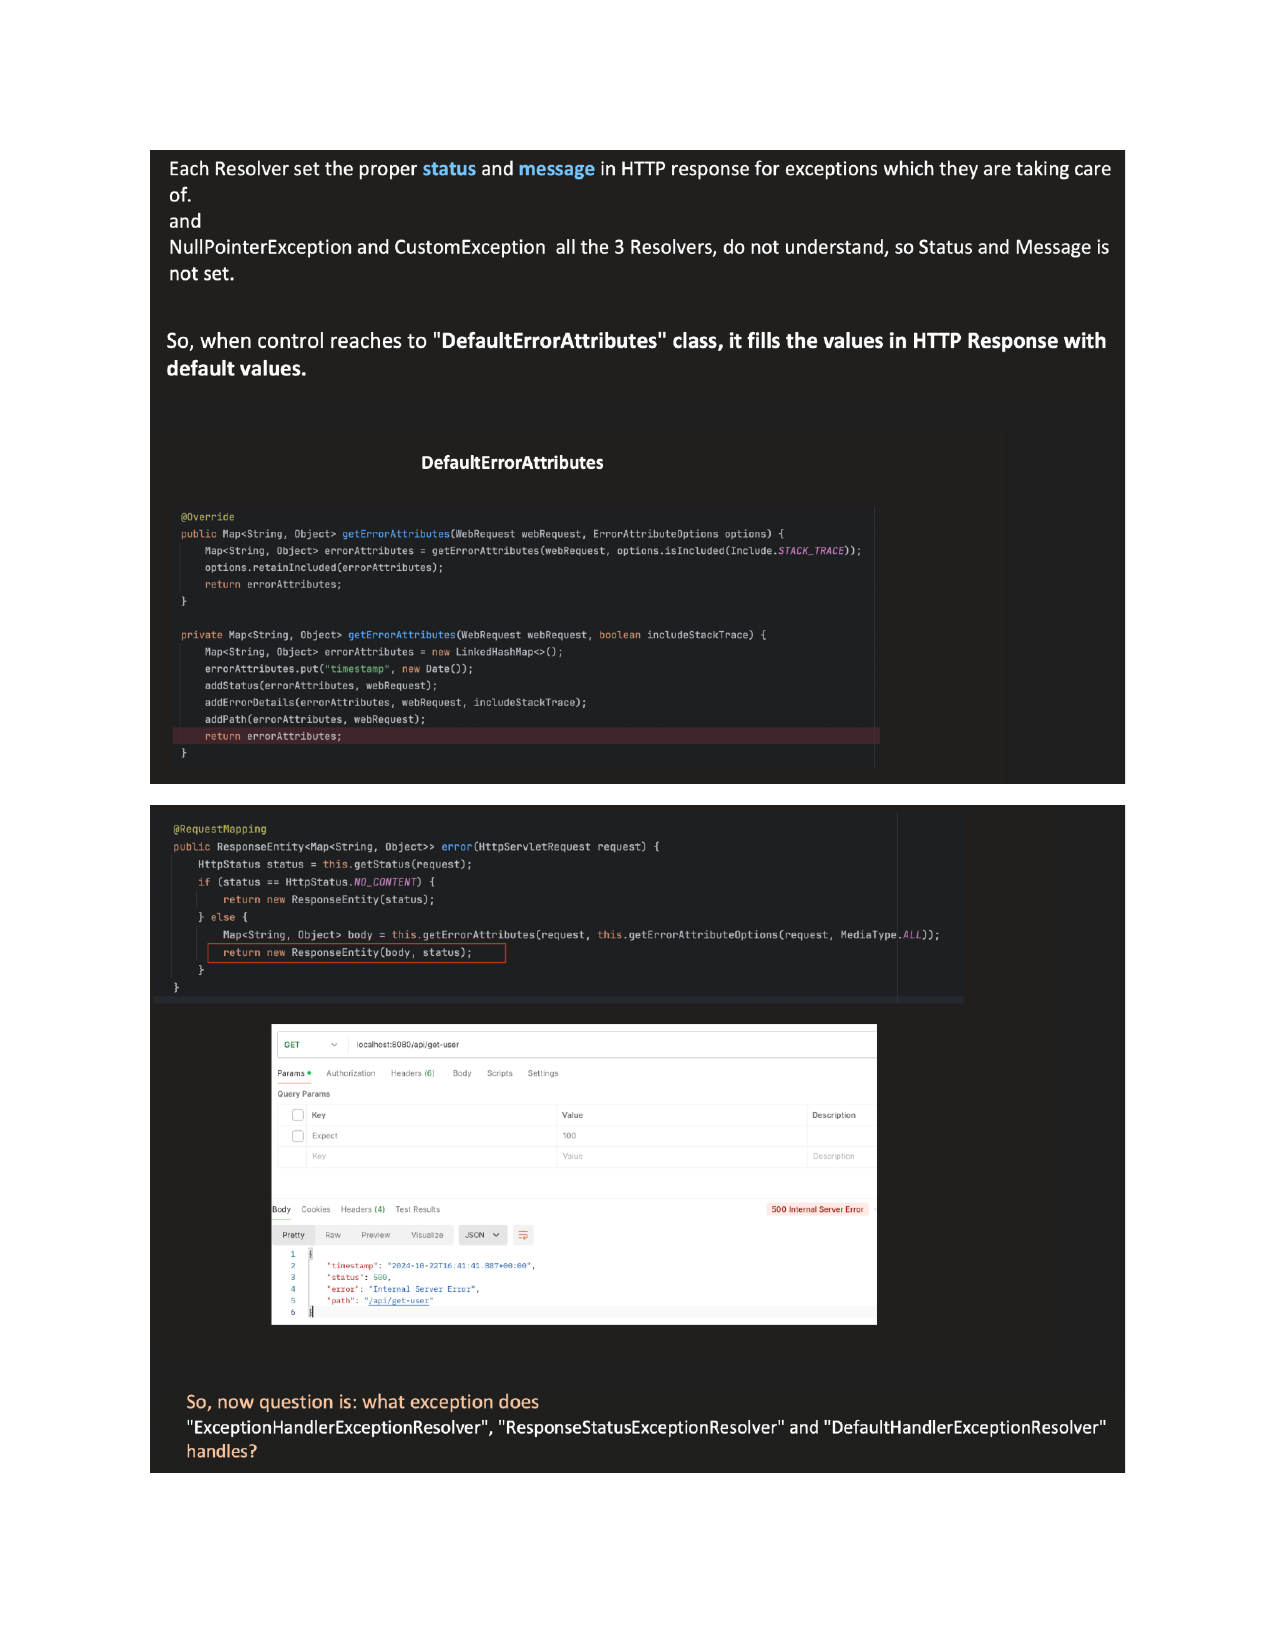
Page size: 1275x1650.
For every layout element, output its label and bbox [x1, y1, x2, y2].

picture [150, 150, 1125, 784]
picture [150, 805, 1125, 1473]
